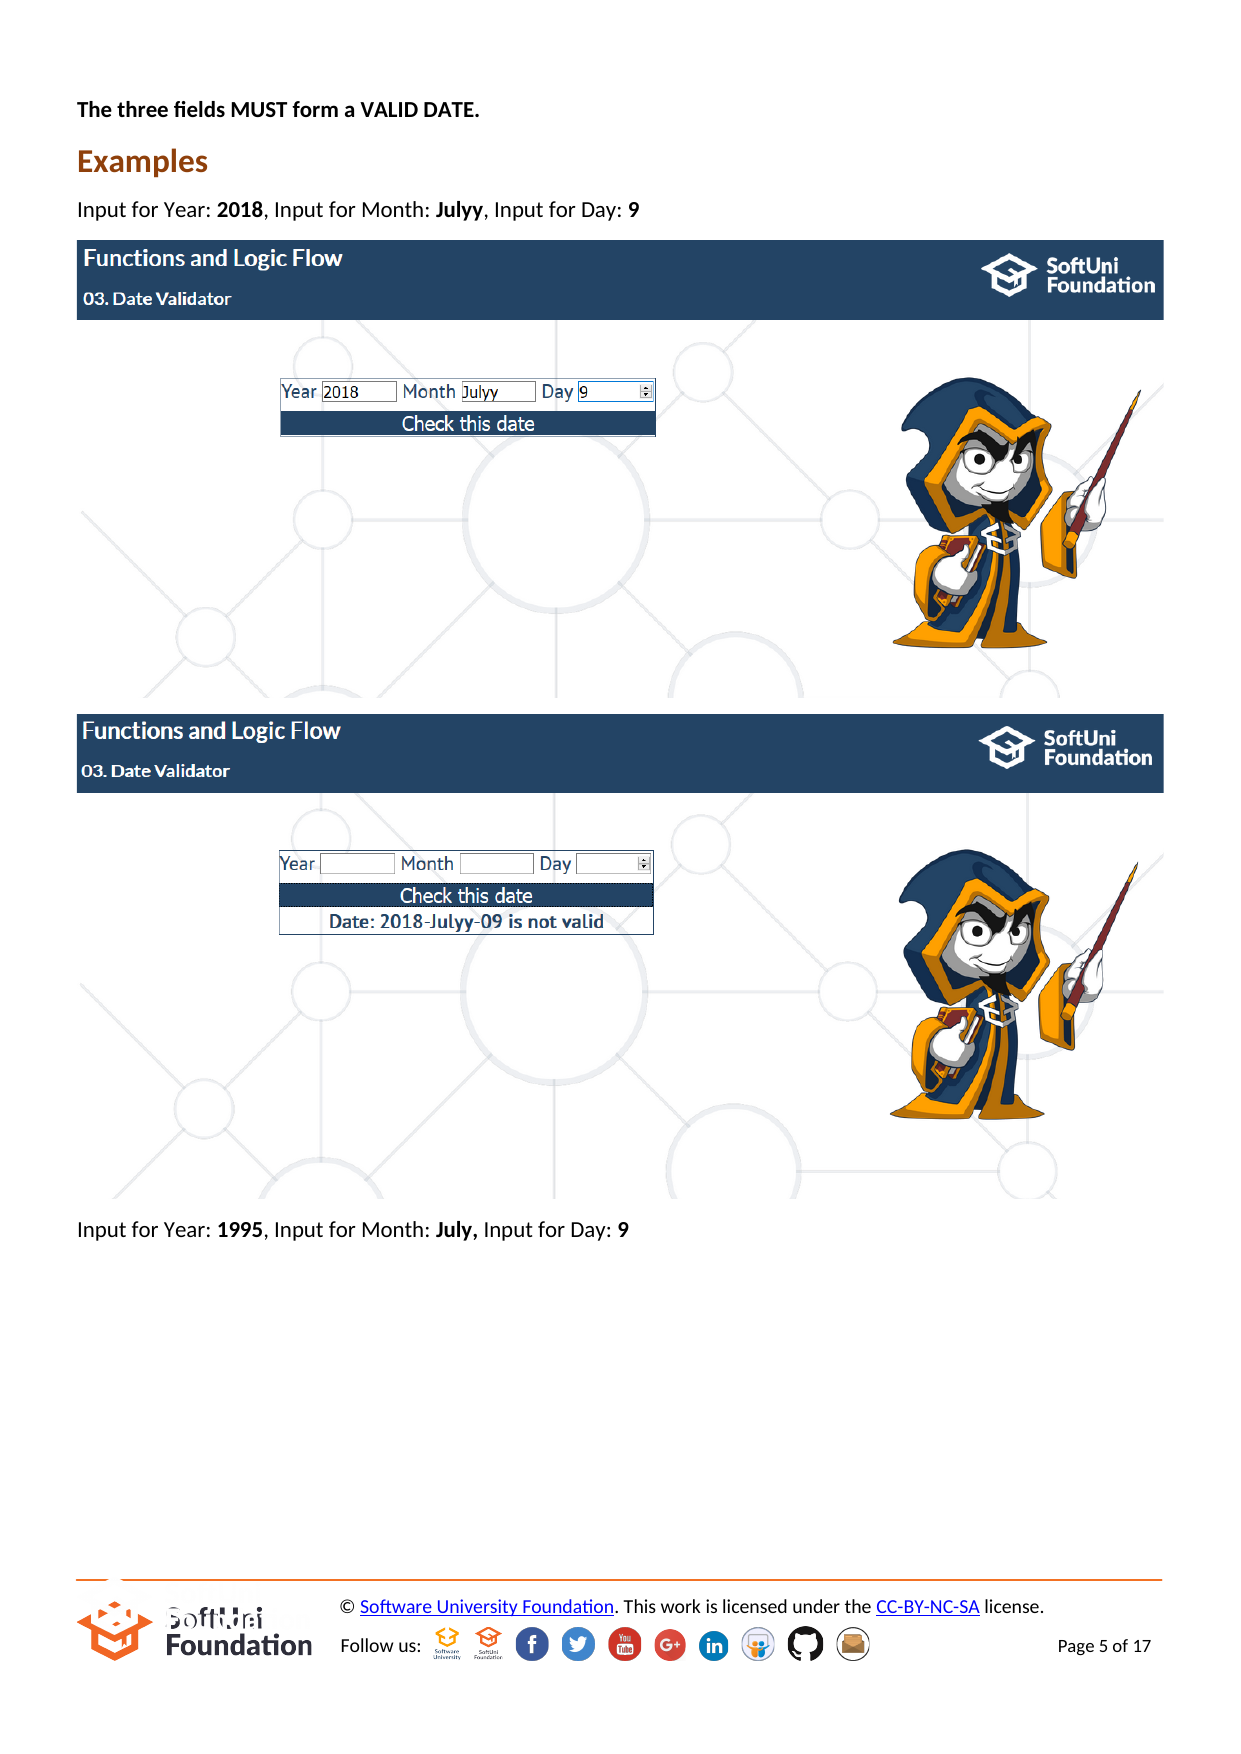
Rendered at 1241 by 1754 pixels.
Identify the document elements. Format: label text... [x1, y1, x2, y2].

picture [433, 1627, 461, 1661]
picture [474, 1627, 503, 1661]
picture [720, 1652, 729, 1661]
picture [699, 1652, 708, 1661]
text The three fields MUST form a VALID DATE. [77, 95, 1163, 123]
picture [608, 1627, 642, 1661]
text Input for Year: 2018, Input for Month: Julyy, Input for Day: 9 [77, 195, 1163, 223]
picture [76, 714, 1164, 1199]
picture [787, 1626, 824, 1661]
picture [699, 1631, 708, 1640]
picture [836, 1627, 870, 1661]
subtitle Examples [77, 140, 1163, 181]
picture [741, 1627, 775, 1661]
picture [76, 1577, 312, 1661]
picture [562, 1627, 595, 1661]
picture [720, 1631, 729, 1640]
picture [76, 240, 1164, 698]
picture [515, 1627, 549, 1661]
picture [654, 1629, 686, 1661]
text Input for Year: 1995, Input for Month: July, Input for Day: 9 [77, 1216, 1163, 1243]
picture [713, 1643, 722, 1652]
